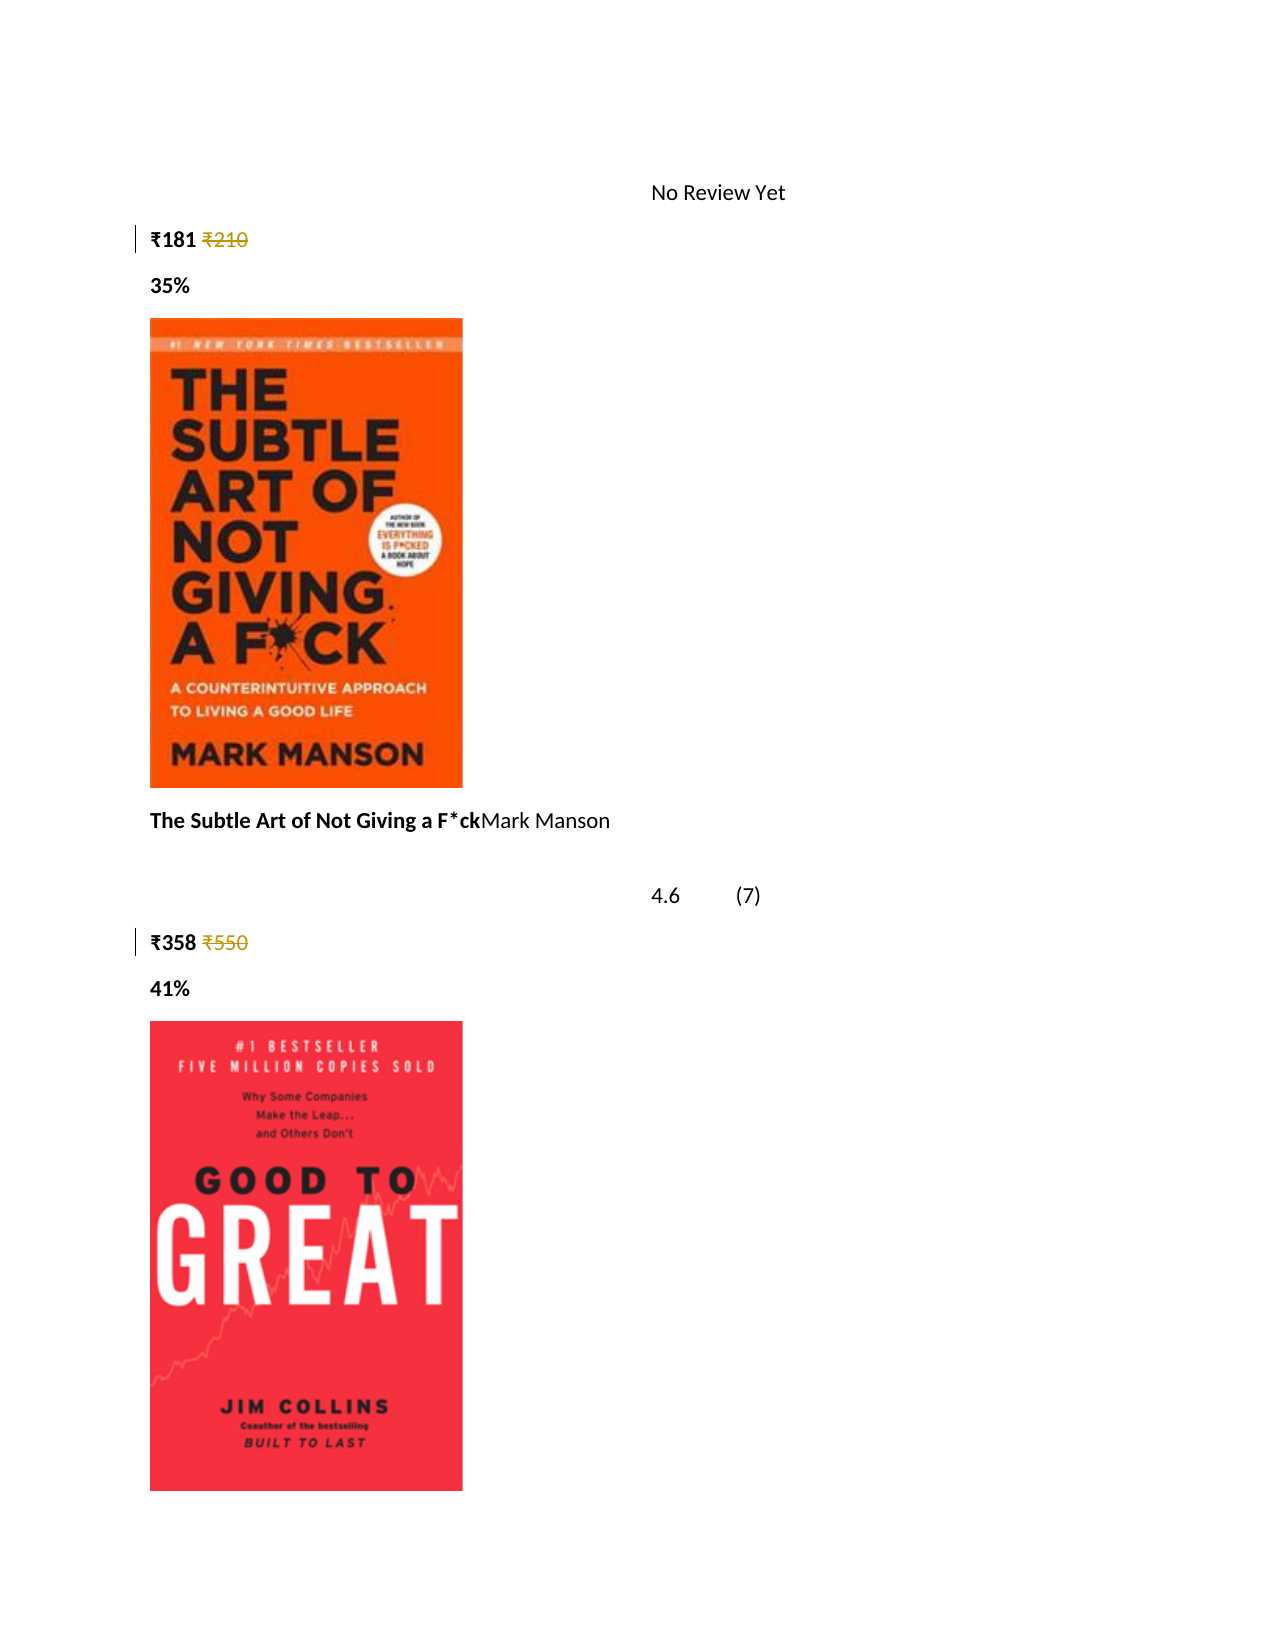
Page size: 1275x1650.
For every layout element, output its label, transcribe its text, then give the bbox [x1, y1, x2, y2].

picture [150, 1021, 463, 1491]
text 41% [150, 974, 1125, 1002]
picture [150, 318, 463, 788]
text 35% [150, 272, 1125, 299]
text ₹358 [150, 928, 1125, 956]
text 4.6 (7) [150, 853, 1125, 909]
text ₹181 [150, 225, 1125, 253]
text No Review Yet [150, 150, 1125, 206]
text The Subtle Art of Not Giving a F*ckMark Manson [150, 806, 1125, 834]
